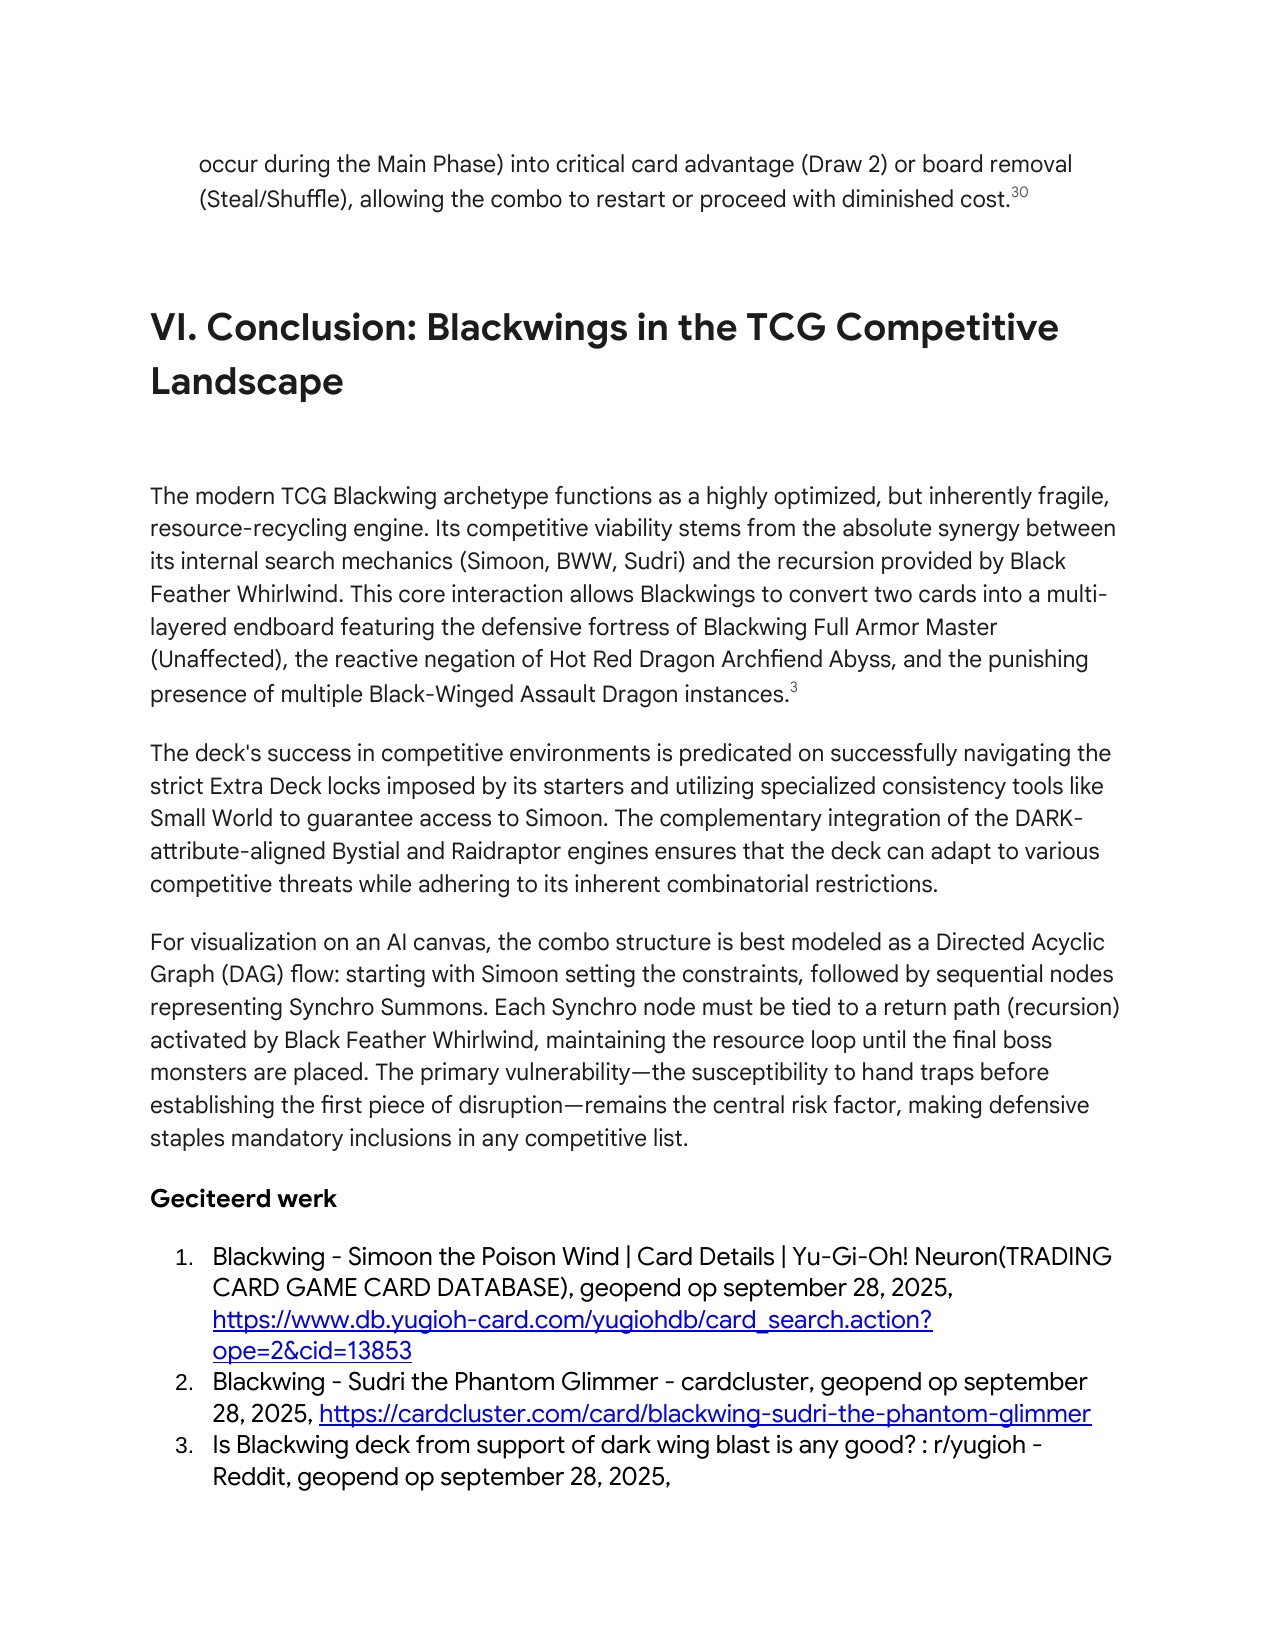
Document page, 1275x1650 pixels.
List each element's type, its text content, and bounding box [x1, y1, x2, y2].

subtitle VI. Conclusion: Blackwings in the TCG Competitive Landscape [150, 304, 1125, 405]
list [161, 150, 1125, 214]
list Blackwing - Sudri the Phantom Glimmer - cardcluster, geopend op september 28, 2025, https://cardcluster.com/card/blackwing-sudri-the-phantom-glimmer [175, 1367, 1125, 1429]
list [175, 1429, 1125, 1492]
text For visualization on an AI canvas, the combo structure is best modeled as a Directed Acyclic Graph (DAG) flow: starting with Simoon setting the constraints, followed by sequential nodes representing Synchro Summons. Each Synchro node must be tied to a return path (recursion) activated by Black Feather Whirlwind, maintaining the resource loop until the final boss monsters are placed. The primary vulnerability—the susceptibility to hand traps before establishing the first piece of disruption—remains the central risk factor, making defensive staples mandatory inclusions in any competitive list. [150, 928, 1125, 1153]
text The modern TCG Blackwing archetype functions as a highly optimized, but inherently fragile, resource-recycling engine. Its competitive viability stems from the absolute synergy between its internal search mechanics (Simoon, BWW, Sudri) and the recursion provided by Black Feather Whirlwind. This core interaction allows Blackwings to convert two cards into a multi-layered endboard featuring the defensive fortress of Blackwing Full Armor Master (Unaffected), the reactive negation of Hot Red Dragon Archfiend Abyss, and the punishing presence of multiple Black-Winged Assault Dragon instances.3 [150, 482, 1125, 710]
list Blackwing - Simoon the Poison Wind | Card Details | Yu-Gi-Oh! Neuron(TRADING CARD GAME CARD DATABASE), geopend op september 28, 2025, https://www.db.yugioh-card.com/yugiohdb/card_search.action?ope=2&cid=13853 [175, 1241, 1125, 1367]
text The deck's success in competitive environments is predicated on successfully navigating the strict Extra Deck locks imposed by its starters and utilizing specialized consistency tools like Small World to guarantee access to Simoon. The complementary integration of the DARK-attribute-aligned Bystial and Raidraptor engines ensures that the deck can adapt to various competitive threats while adhering to its inherent combinatorial restrictions. [150, 739, 1125, 899]
subtitle Geciteerd werk [150, 1183, 1125, 1215]
